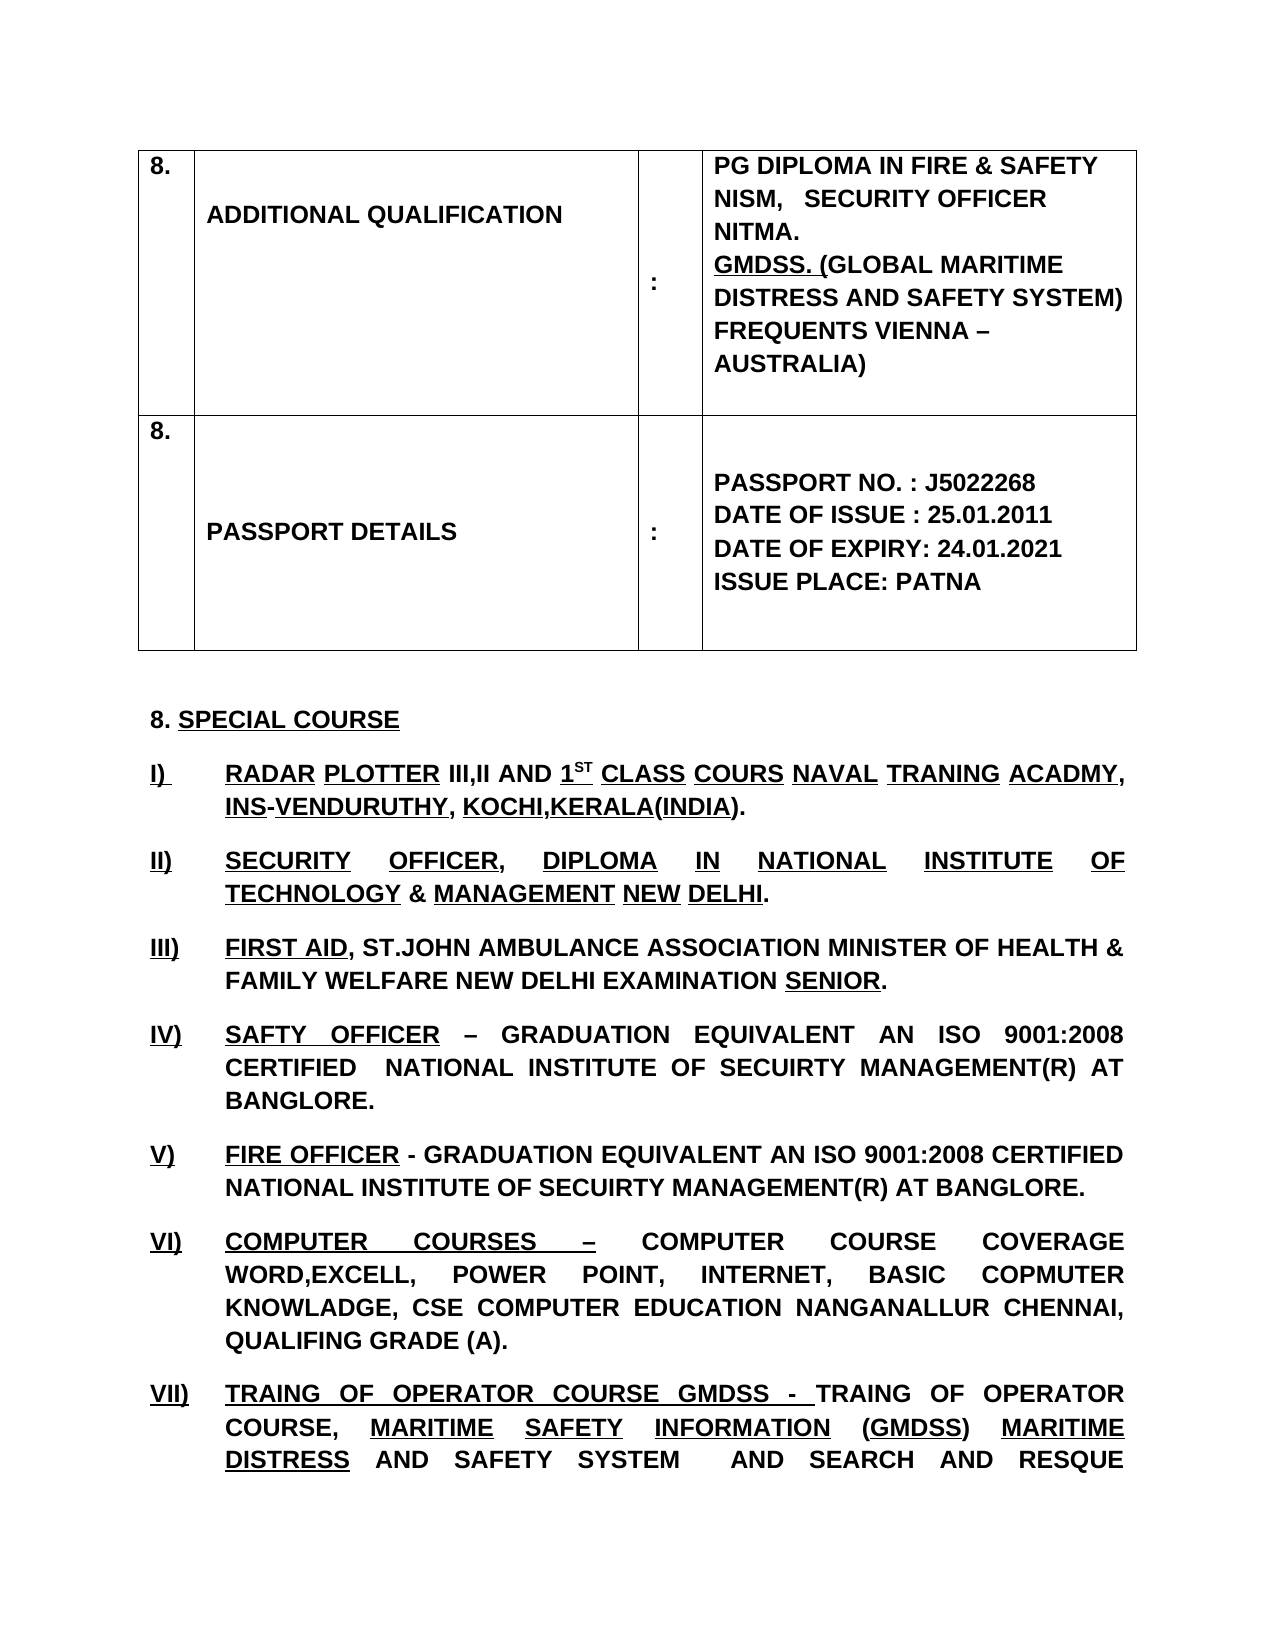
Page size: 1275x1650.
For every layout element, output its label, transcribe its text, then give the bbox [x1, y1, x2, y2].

text II) SECURITY OFFICER, DIPLOMA IN NATIONAL INSTITUTE OF TECHNOLOGY & MANAGEMENT NEW DELHI. [150, 846, 1125, 908]
text III) FIRST AID, ST.JOHN AMBULANCE ASSOCIATION MINISTER OF HEALTH & FAMILY WELFARE NEW DELHI EXAMINATION SENIOR. [150, 933, 1125, 995]
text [150, 1379, 1125, 1474]
text VI) COMPUTER COURSES – COMPUTER COURSE COVERAGE WORD,EXCELL, POWER POINT, INTERNET, BASIC COPMUTER KNOWLADGE, CSE COMPUTER EDUCATION NANGANALLUR CHENNAI, QUALIFING GRADE (A). [150, 1227, 1125, 1354]
text 8. SPECIAL COURSE [150, 705, 1125, 734]
table_cell : [639, 416, 702, 650]
table_cell ADDITIONAL QUALIFICATION [195, 151, 638, 415]
table_cell PG DIPLOMA IN FIRE & SAFETY NISM, SECURITY OFFICER NITMA. GMDSS. (GLOBAL MARITIME DISTRESS AND SAFETY SYSTEM) FREQUENTS VIENNA –AUSTRALIA) [703, 151, 1136, 415]
table_cell : [639, 151, 702, 415]
table_cell 8. [139, 416, 194, 650]
text I) RADAR PLOTTER III,II AND 1ST CLASS COURS NAVAL TRANING ACADMY, INS-VENDURUTHY, KOCHI,KERALA(INDIA). [150, 759, 1125, 821]
table_cell 8. [139, 151, 194, 415]
text V) FIRE OFFICER - GRADUATION EQUIVALENT AN ISO 9001:2008 CERTIFIED NATIONAL INSTITUTE OF SECUIRTY MANAGEMENT(R) AT BANGLORE. [150, 1140, 1125, 1201]
table_cell PASSPORT DETAILS [195, 416, 638, 650]
table_cell PASSPORT NO. : J5022268 DATE OF ISSUE : 25.01.2011 DATE OF EXPIRY: 24.01.2021 ISSUE PLACE: PATNA [703, 416, 1136, 650]
text IV) SAFTY OFFICER – GRADUATION EQUIVALENT AN ISO 9001:2008 CERTIFIED NATIONAL INSTITUTE OF SECUIRTY MANAGEMENT(R) AT BANGLORE. [150, 1020, 1125, 1114]
